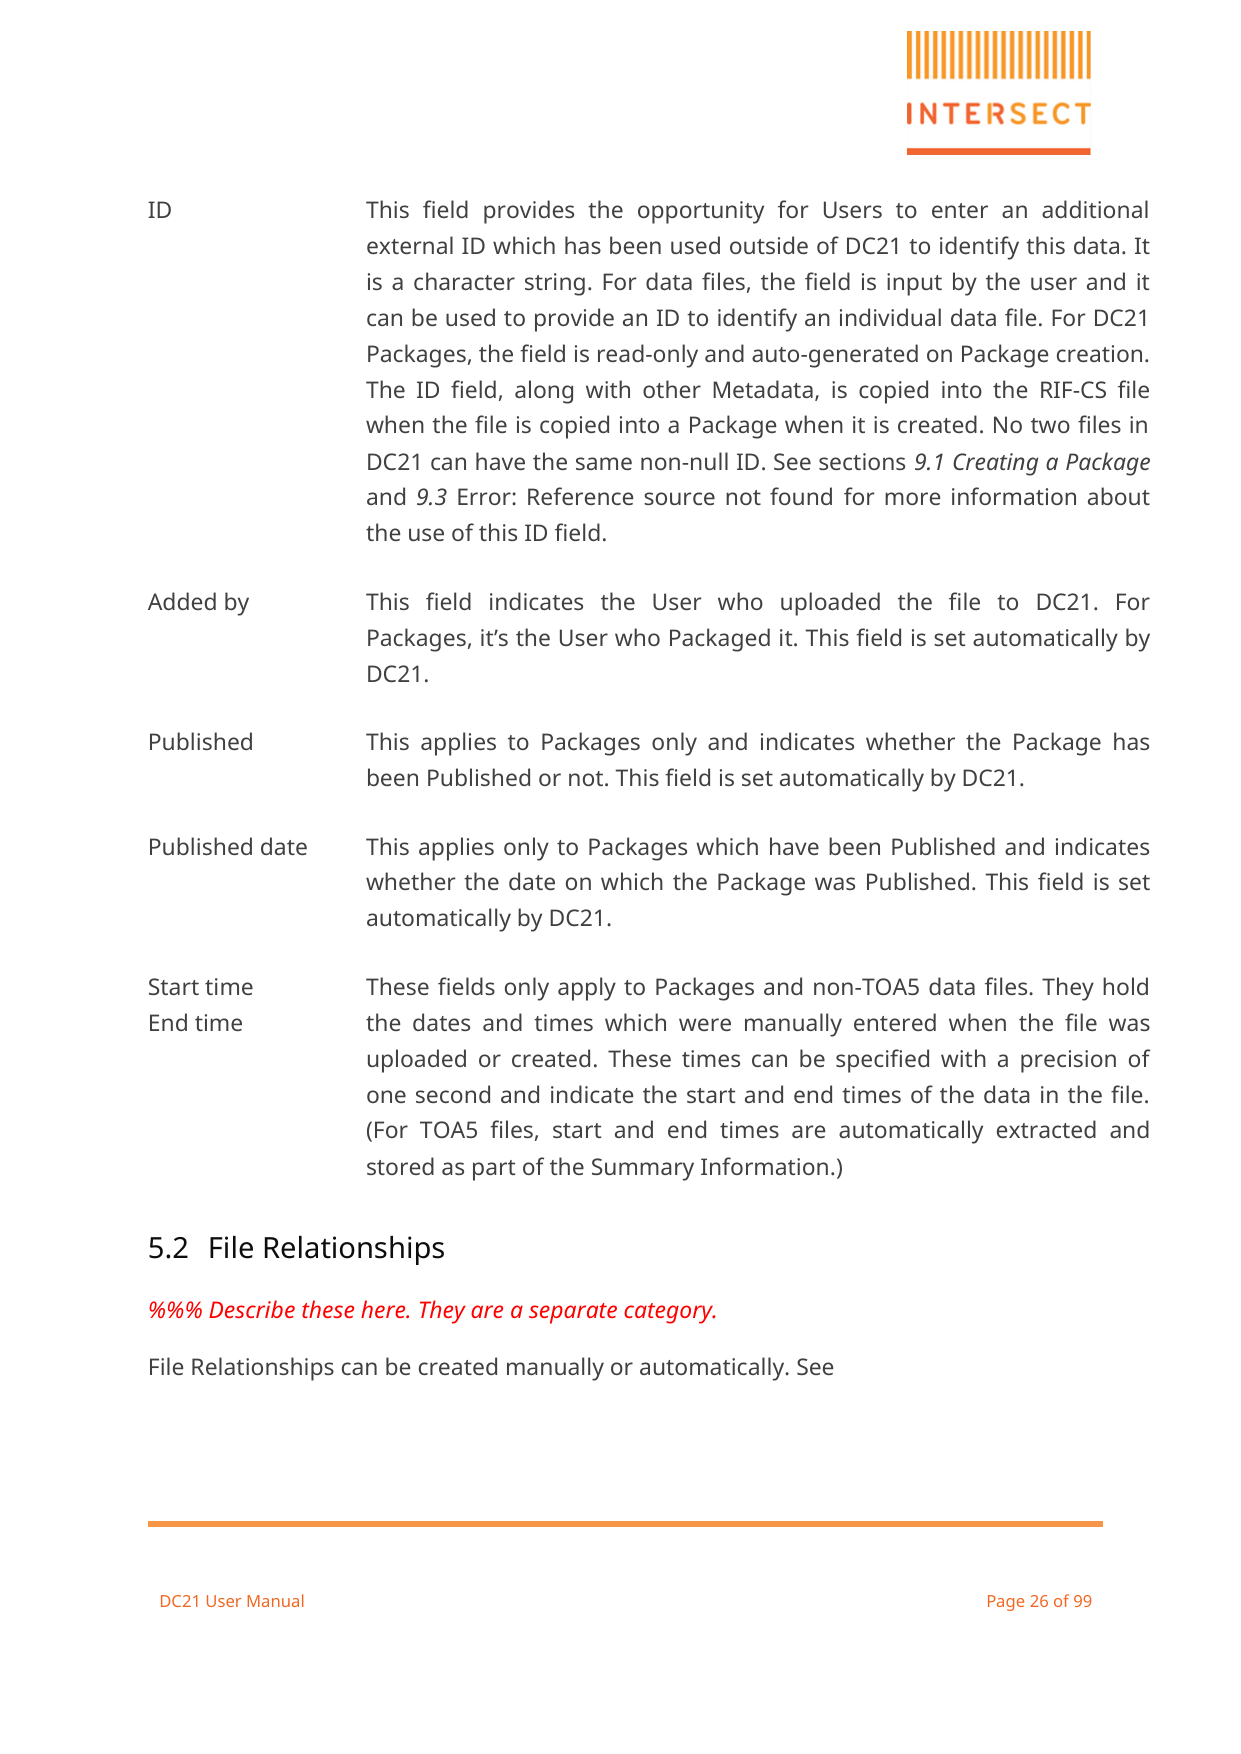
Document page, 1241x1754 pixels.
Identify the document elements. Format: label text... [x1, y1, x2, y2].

table_cell Published [136, 714, 354, 818]
table_cell This applies only to Packages which have been Published and indicates whether the date on which the Package was Published. This field is set automatically by DC21. [355, 818, 1162, 958]
text %%% Describe these here. They are a separate category. [148, 1294, 1092, 1325]
table_cell This applies to Packages only and indicates whether the Package has been Published or not. This field is set automatically by DC21. [355, 714, 1162, 818]
table_cell These fields only apply to Packages and non-TOA5 data files. They hold the dates and times which were manually entered when the file was uploaded or created. These times can be specified with a precision of one second and indicate the start and end times of the data in the file. (For TOA5 files, start and end times are automatically extracted and stored as part of the Summary Information.) [355, 958, 1162, 1206]
table_cell Published date [136, 818, 354, 958]
picture [905, 29, 1093, 157]
subtitle File Relationships [148, 1227, 1092, 1267]
table_cell Added by [136, 573, 354, 713]
table_cell This field indicates the User who uploaded the file to DC21. For Packages, it’s the User who Packaged it. This field is set automatically by DC21. [355, 573, 1162, 713]
table_cell Start time End time [136, 958, 354, 1206]
text File Relationships can be created manually or automatically. See [148, 1350, 1092, 1382]
table_cell ID [136, 181, 354, 573]
